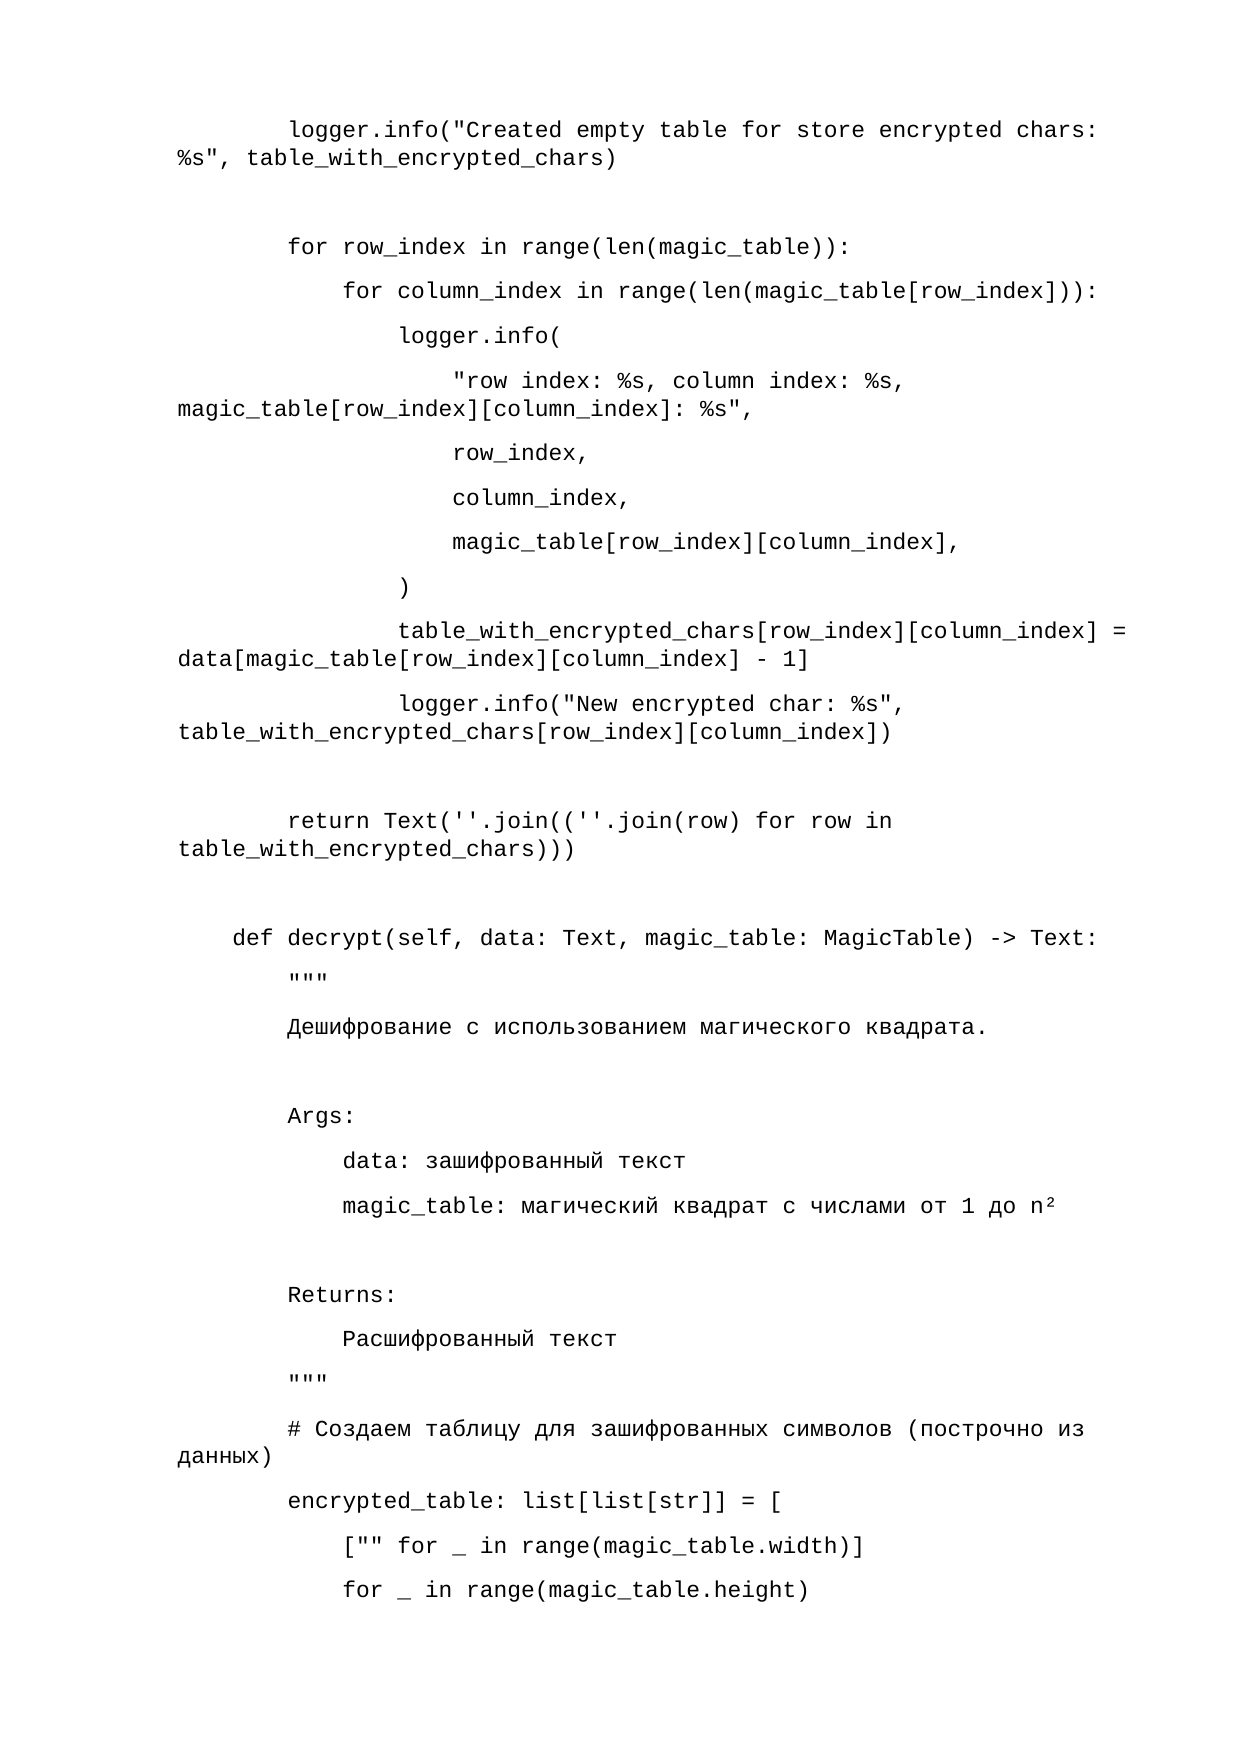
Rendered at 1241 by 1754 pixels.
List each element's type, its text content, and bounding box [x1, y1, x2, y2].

text Расшифрованный текст [177, 1328, 1152, 1354]
text data: зашифрованный текст [177, 1149, 1152, 1175]
text "row index: %s, column index: %s, magic_table[row_index][column_index]: %s", [177, 369, 1152, 423]
text """ [177, 971, 1152, 997]
text for _ in range(magic_table.height) [177, 1578, 1152, 1604]
text logger.info("New encrypted char: %s", table_with_encrypted_chars[row_index][column_index]) [177, 692, 1152, 746]
text for row_index in range(len(magic_table)): [177, 235, 1152, 261]
text return Text(''.join((''.join(row) for row in table_with_encrypted_chars))) [177, 809, 1152, 863]
text ["" for _ in range(magic_table.width)] [177, 1534, 1152, 1560]
text """ [177, 1372, 1152, 1398]
text encrypted_table: list[list[str]] = [ [177, 1489, 1152, 1515]
text for column_index in range(len(magic_table[row_index])): [177, 280, 1152, 306]
text column_index, [177, 486, 1152, 512]
text magic_table[row_index][column_index], [177, 531, 1152, 557]
text Дешифрование с использованием магического квадрата. [177, 1016, 1152, 1042]
text logger.info( [177, 324, 1152, 350]
text table_with_encrypted_chars[row_index][column_index] = data[magic_table[row_index][column_index] - 1] [177, 620, 1152, 674]
text logger.info("Created empty table for store encrypted chars: %s", table_with_encrypted_chars) [177, 118, 1152, 172]
text Args: [177, 1105, 1152, 1131]
text magic_table: магический квадрат с числами от 1 до n² [177, 1194, 1152, 1220]
text ) [177, 575, 1152, 601]
text Returns: [177, 1283, 1152, 1309]
text # Создаем таблицу для зашифрованных символов (построчно из данных) [177, 1417, 1152, 1471]
text row_index, [177, 441, 1152, 467]
text def decrypt(self, data: Text, magic_table: MagicTable) -> Text: [177, 926, 1152, 952]
